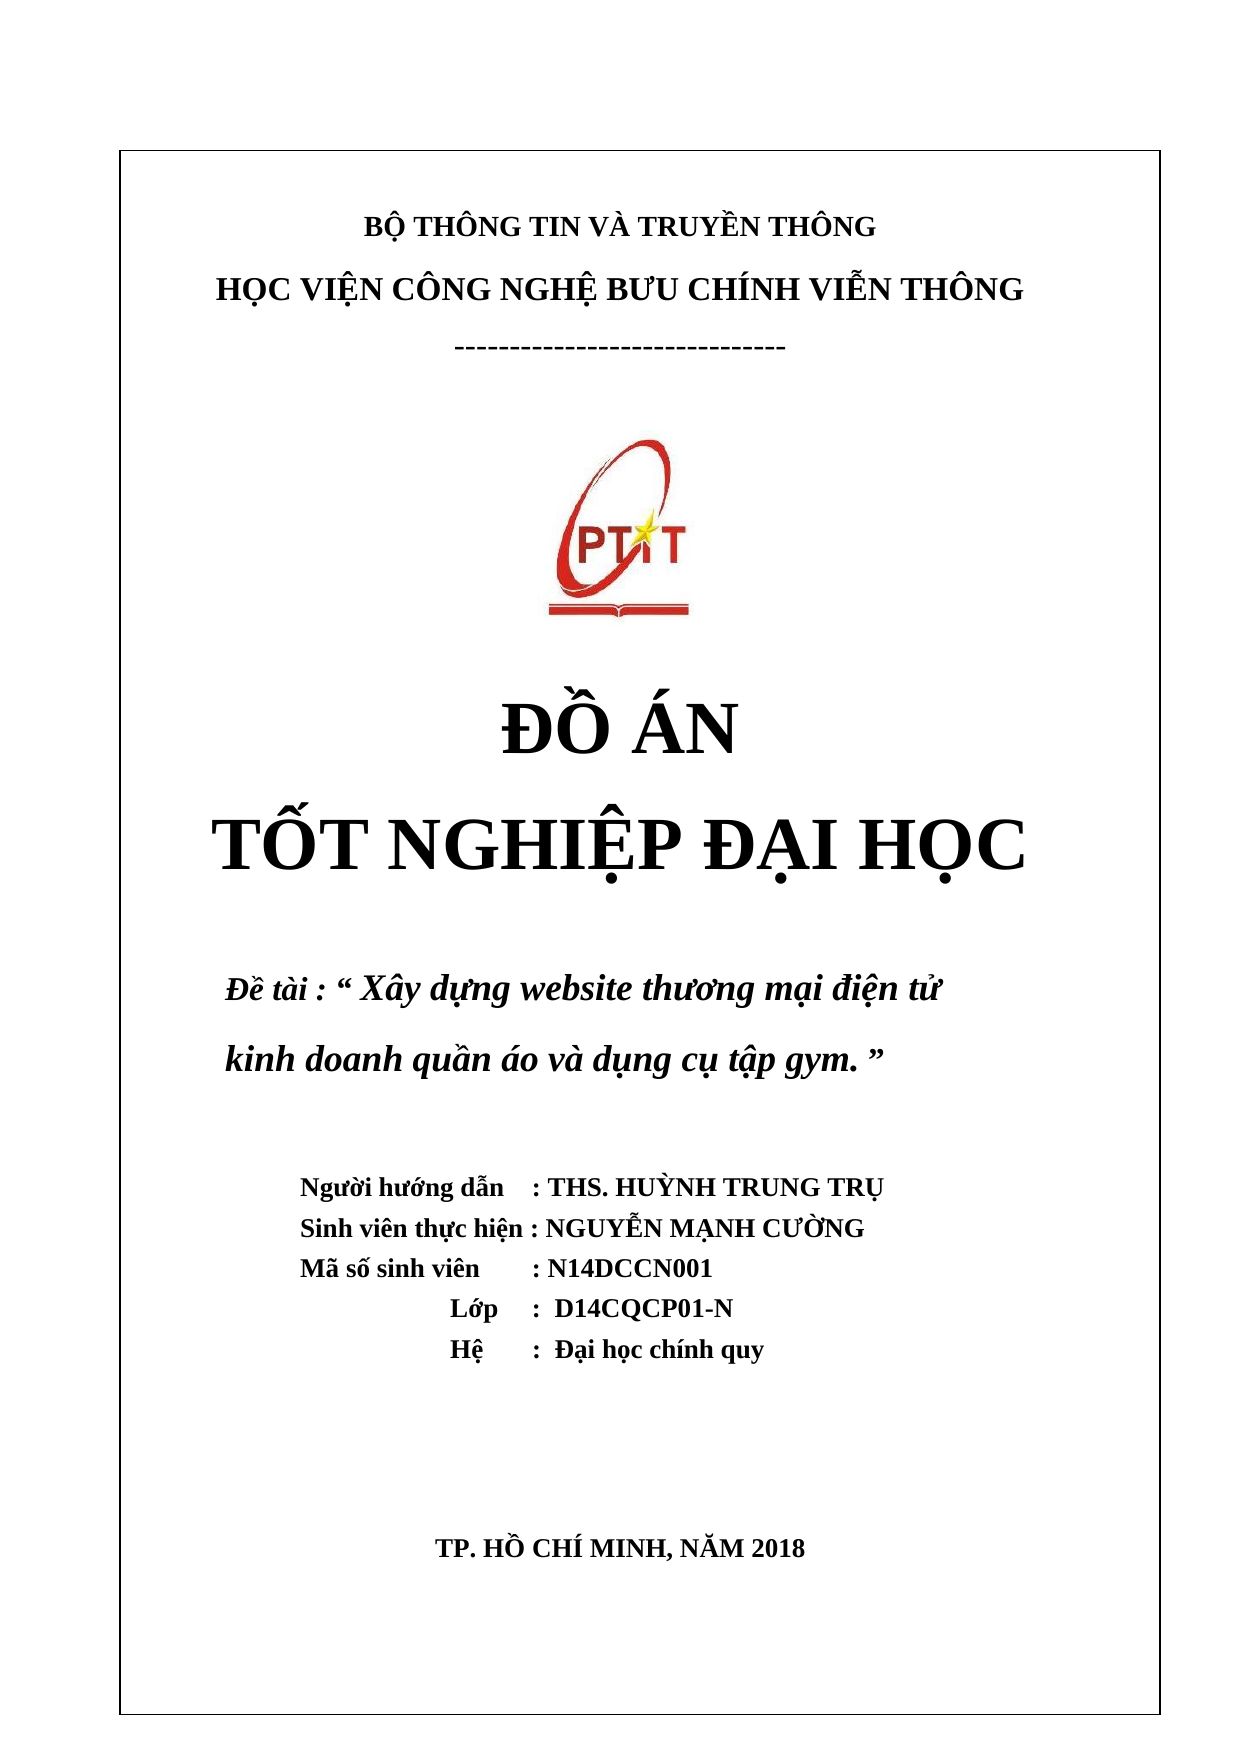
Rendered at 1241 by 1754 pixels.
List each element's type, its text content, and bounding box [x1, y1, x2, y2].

text BỘ THÔNG TIN VÀ TRUYỀN THÔNG [150, 209, 1090, 243]
text Lớp : D14CQCP01-N [375, 1293, 1090, 1324]
text Hệ : Đại học chính quy [375, 1333, 1090, 1364]
text TỐT NGHIỆP ĐẠI HỌC [150, 799, 1090, 885]
text Người hướng dẫn : THS. HUỲNH TRUNG TRỤ [225, 1171, 1090, 1202]
text ĐỒ ÁN [150, 683, 1090, 769]
text Sinh viên thực hiện : NGUYỄN MẠNH CƯỜNG [225, 1212, 1090, 1243]
text ------------------------------ [150, 325, 1090, 364]
text HỌC VIỆN CÔNG NGHỆ BƯU CHÍNH VIỄN THÔNG [150, 269, 1090, 307]
text Đề tài : “ Xây dựng website thương mại điện tử [225, 966, 1090, 1009]
text kinh doanh quần áo và dụng cụ tập gym. ” [225, 1036, 1090, 1079]
text Mã số sinh viên : N14DCCN001 [225, 1252, 1090, 1283]
picture [522, 430, 719, 627]
text TP. HỒ CHÍ MINH, NĂM 2018 [150, 1532, 1090, 1563]
